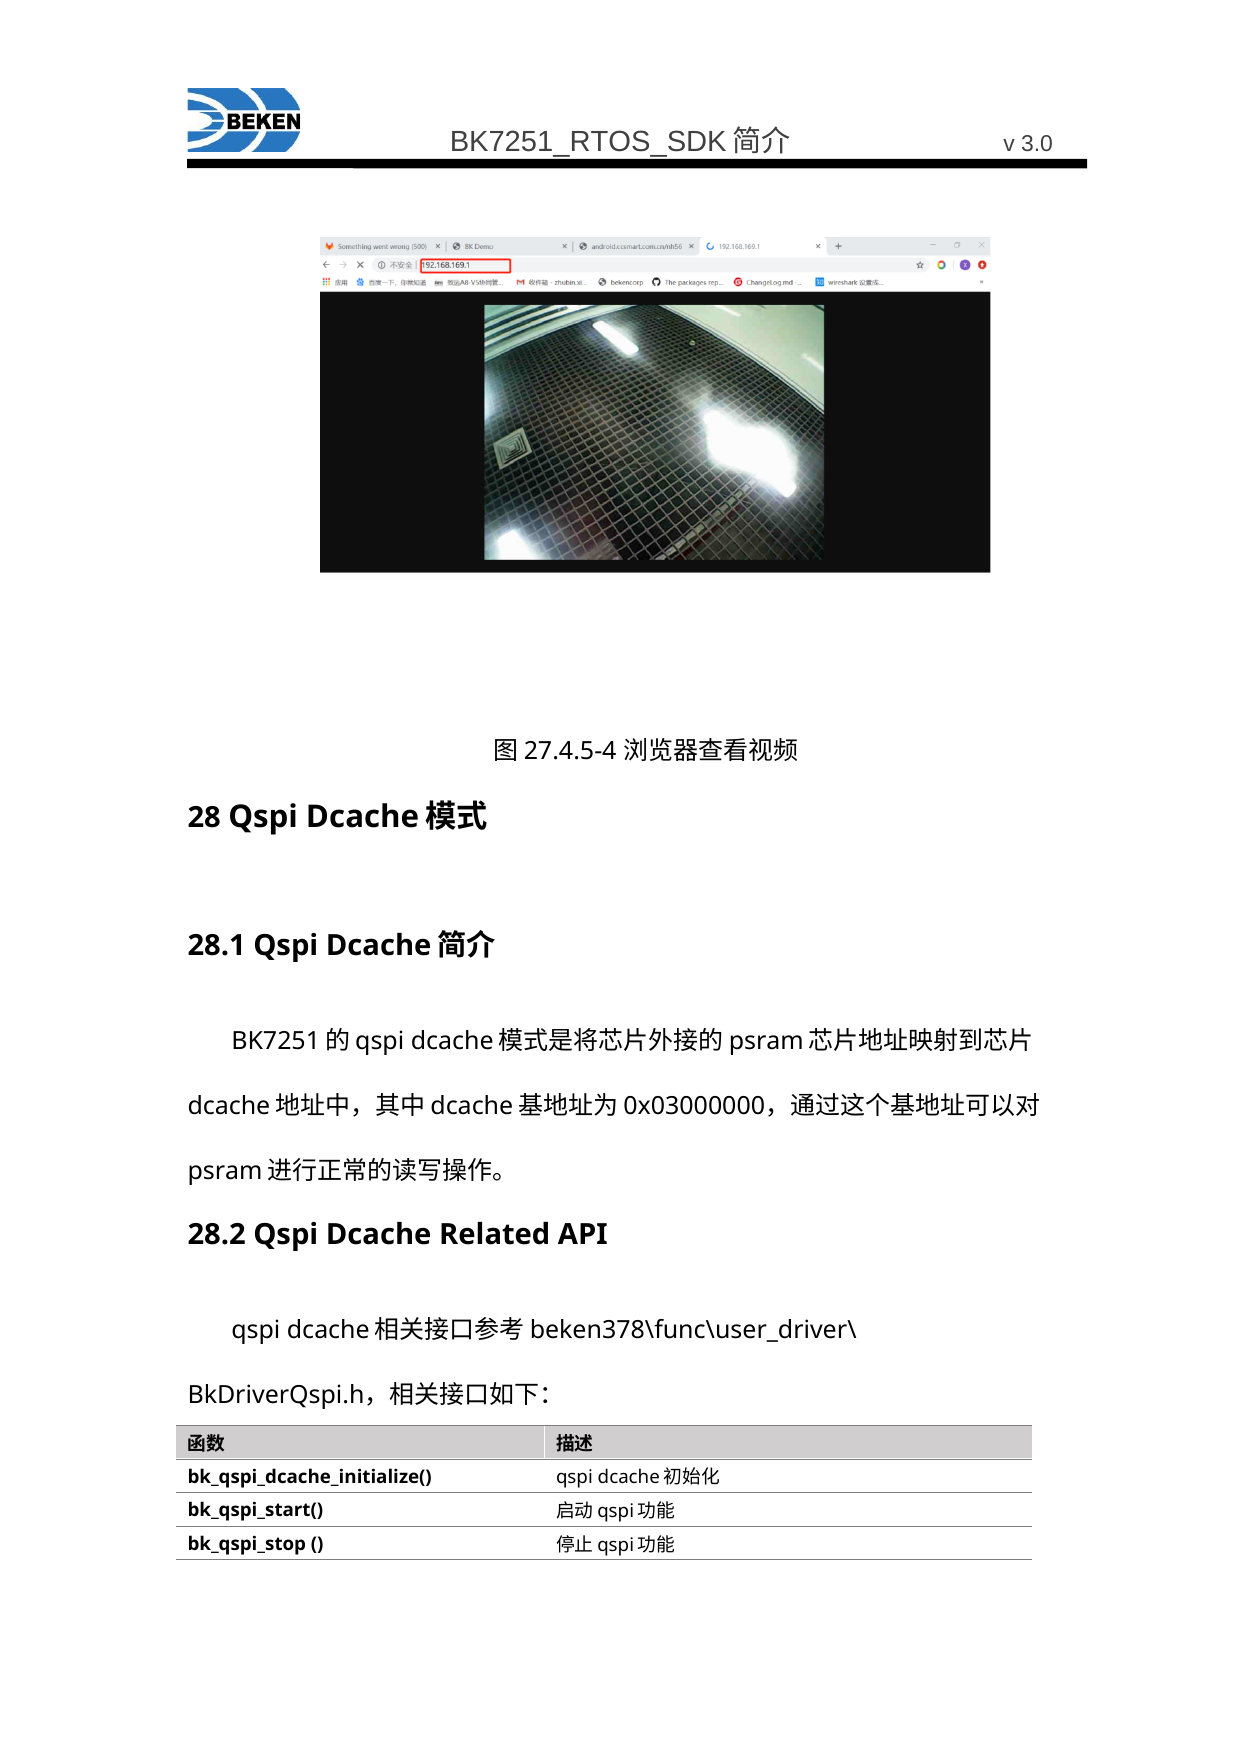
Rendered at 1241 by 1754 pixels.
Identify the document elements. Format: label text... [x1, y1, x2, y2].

subtitle 28.1 Qspi Dcache简介 [187, 910, 1053, 975]
text BK7251的qspi dcache模式是将芯片外接的psram芯片地址映射到芯片dcache地址中，其中dcache基地址为0x03000000，通过这个基地址可以对psram进行正常的读写操作。 [187, 1006, 1053, 1201]
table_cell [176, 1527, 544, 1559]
text 图27.4.5-4 浏览器查看视频 [450, 716, 1053, 781]
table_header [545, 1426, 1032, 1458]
subtitle 28 Qspi Dcache模式 [187, 781, 1053, 846]
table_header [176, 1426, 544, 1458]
subtitle 28.2 Qspi Dcache Related API [187, 1201, 1053, 1266]
picture [187, 88, 300, 152]
text qspi dcache相关接口参考beken378\func\user_driver\BkDriverQspi.h，相关接口如下： [187, 1295, 1053, 1425]
picture [320, 237, 991, 573]
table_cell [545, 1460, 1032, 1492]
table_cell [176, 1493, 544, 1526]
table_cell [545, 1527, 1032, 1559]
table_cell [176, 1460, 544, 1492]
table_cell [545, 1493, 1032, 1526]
